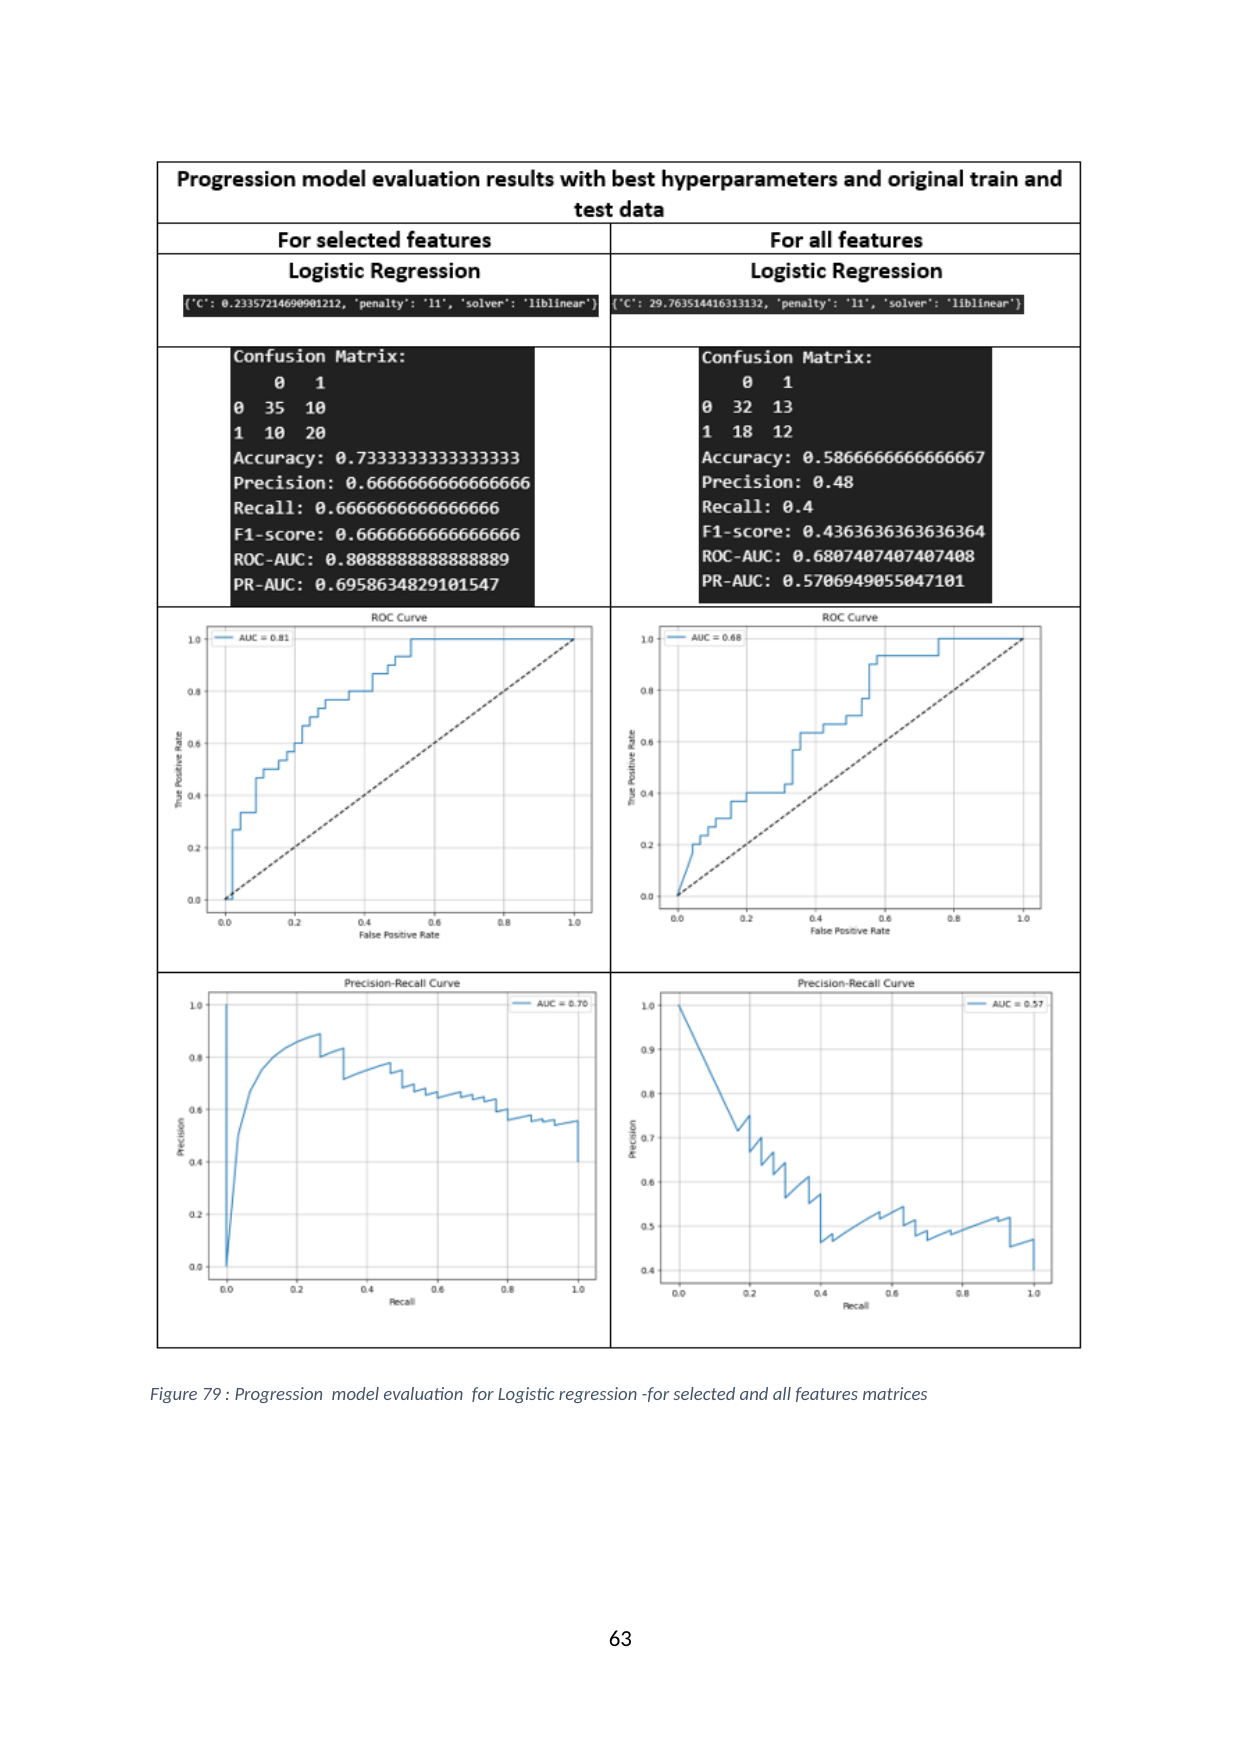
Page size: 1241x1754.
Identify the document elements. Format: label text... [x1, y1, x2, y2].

picture [150, 150, 1091, 1364]
text Figure 79 : Progression model evaluation for Logistic regression -for selected and all features matrices [150, 1383, 1090, 1406]
